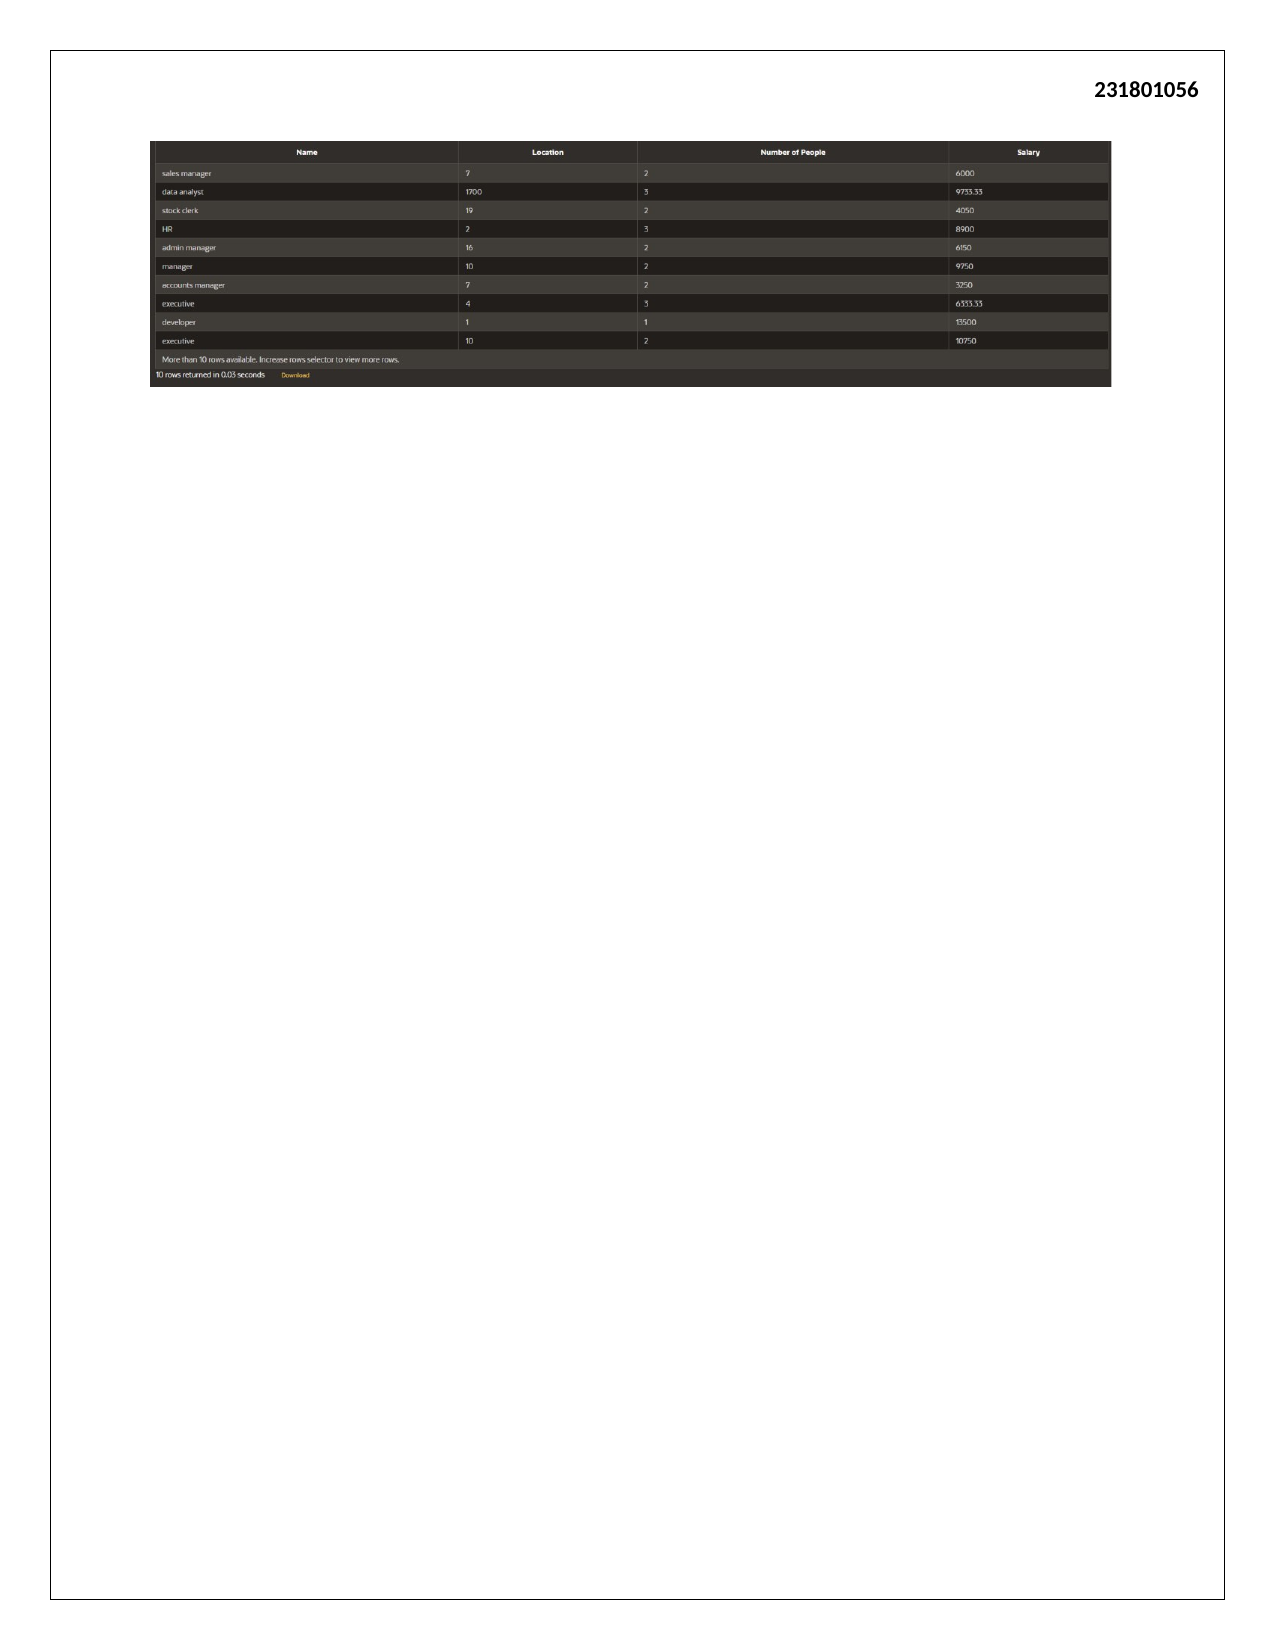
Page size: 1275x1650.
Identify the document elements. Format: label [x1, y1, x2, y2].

picture [150, 141, 1112, 387]
